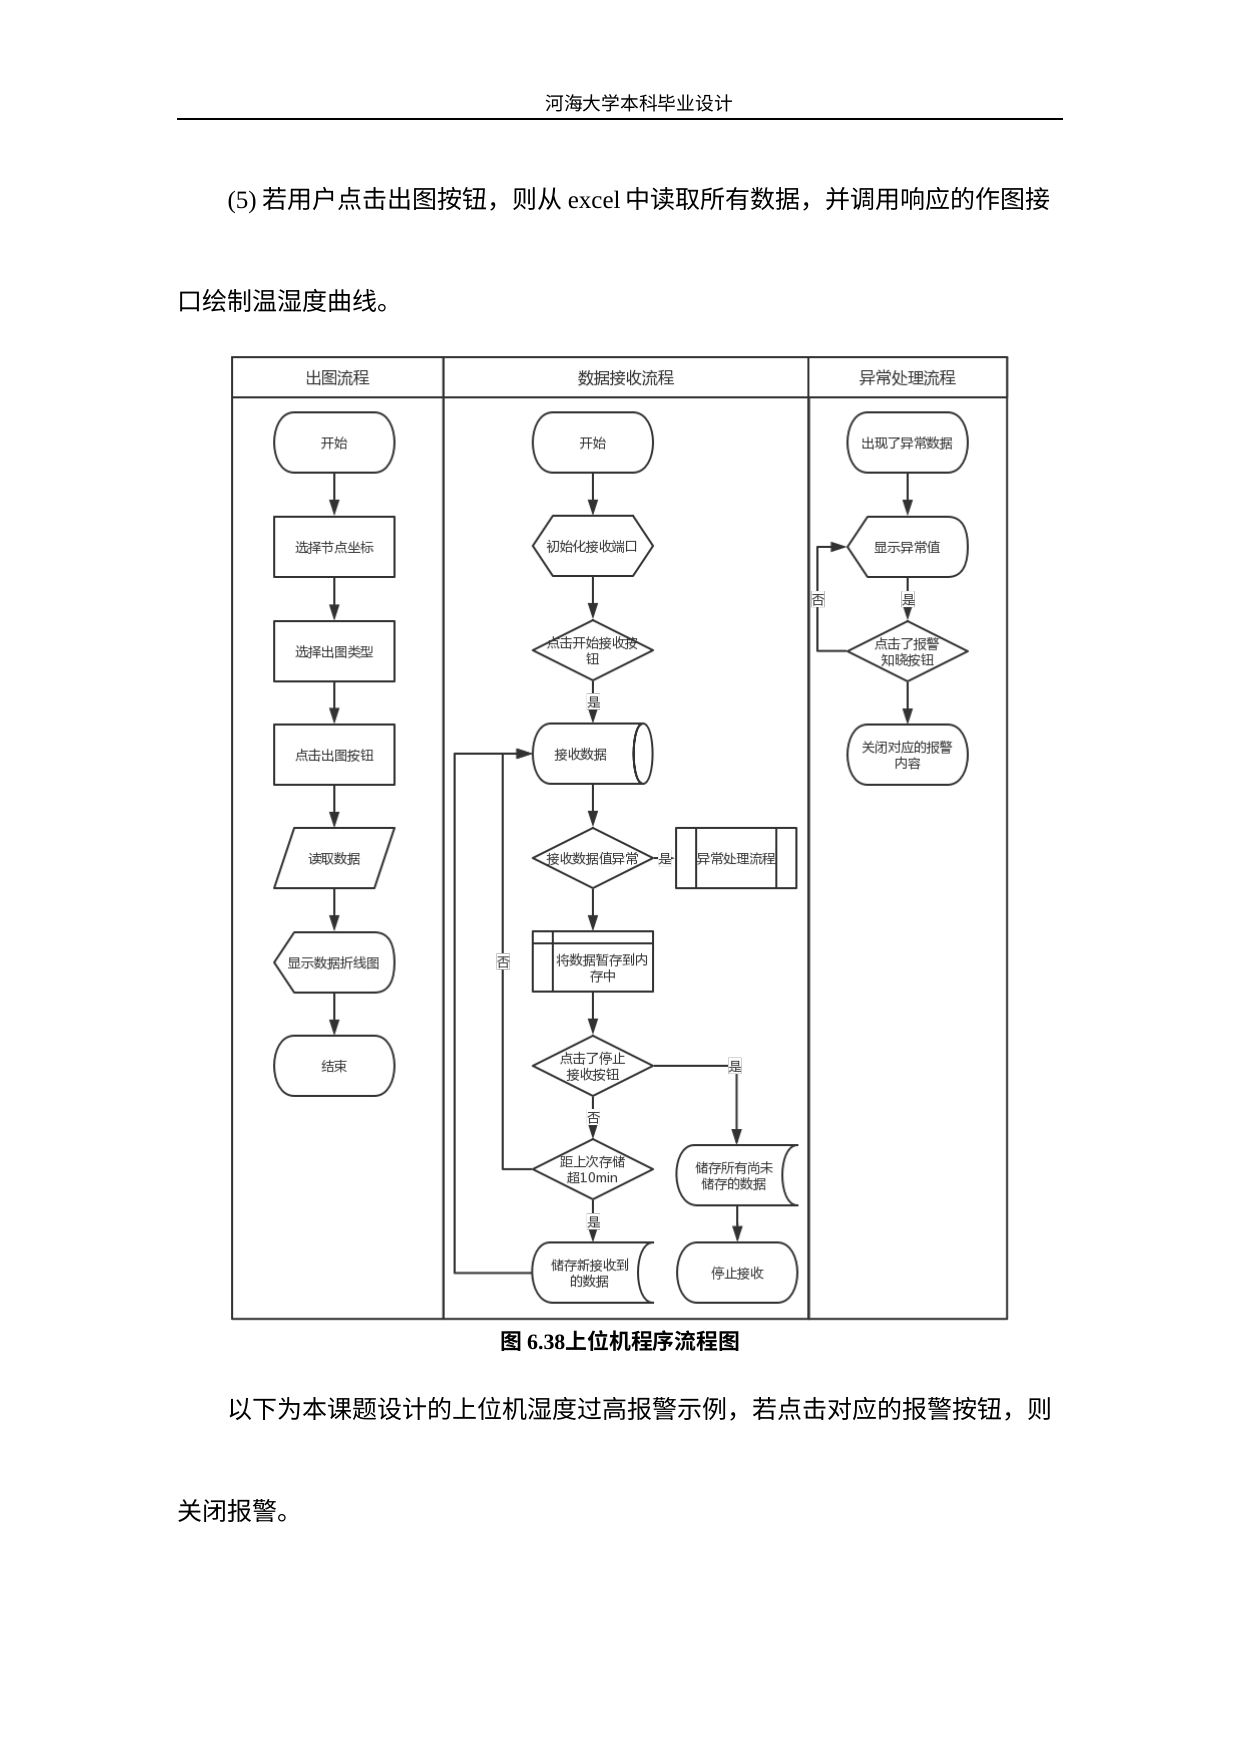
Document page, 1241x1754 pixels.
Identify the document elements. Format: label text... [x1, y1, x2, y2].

text 以下为本课题设计的上位机湿度过高报警示例，若点击对应的报警按钮，则关闭报警。 [177, 1373, 1063, 1543]
picture [227, 351, 1013, 1323]
list 若用户点击出图按钮，则从excel中读取所有数据，并调用响应的作图接口绘制温湿度曲线。 [177, 164, 1063, 334]
